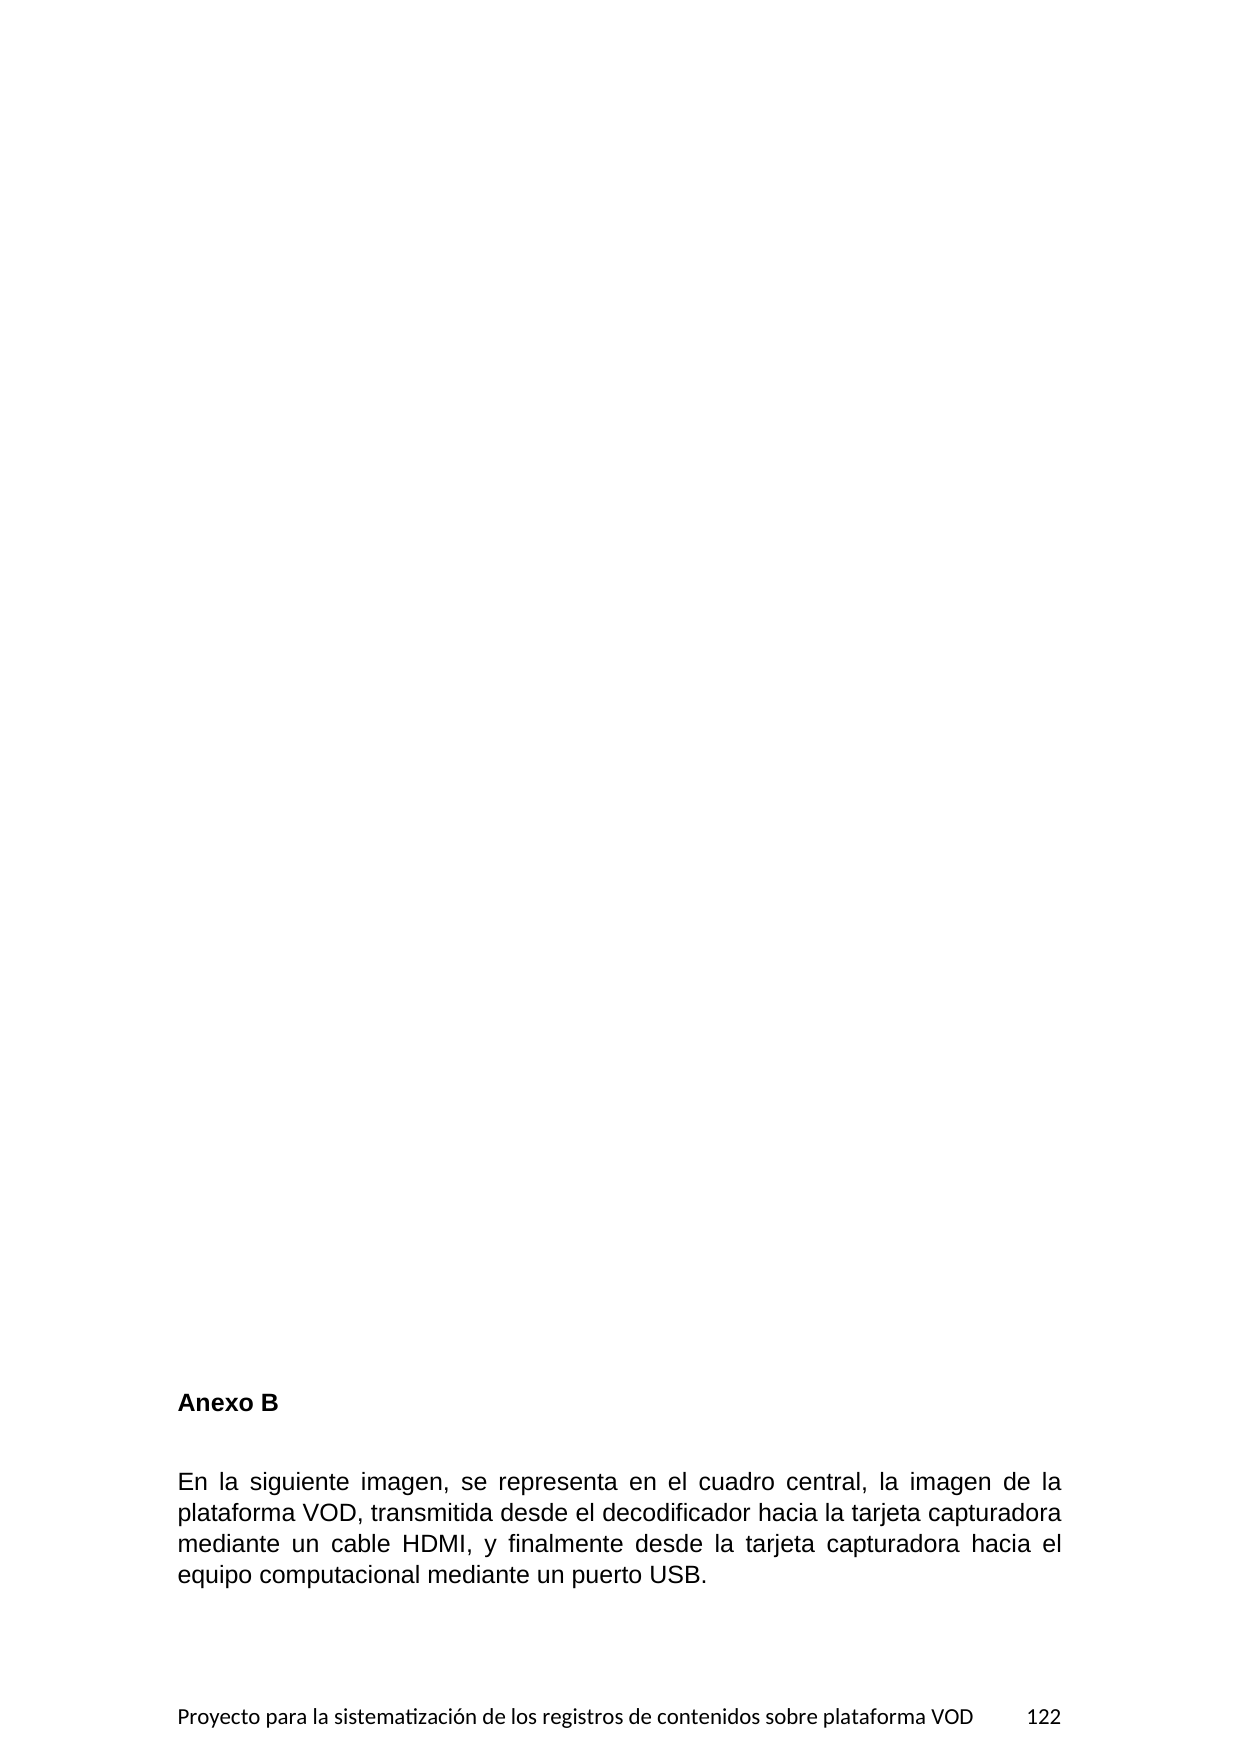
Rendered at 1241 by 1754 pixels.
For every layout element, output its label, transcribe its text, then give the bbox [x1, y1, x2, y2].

subtitle Anexo B [177, 1388, 1063, 1417]
text En la siguiente imagen, se representa en el cuadro central, la imagen de la plataforma VOD, transmitida desde el decodificador hacia la tarjeta capturadora mediante un cable HDMI, y finalmente desde la tarjeta capturadora hacia el equipo computacional mediante un puerto USB. [177, 1467, 1063, 1589]
